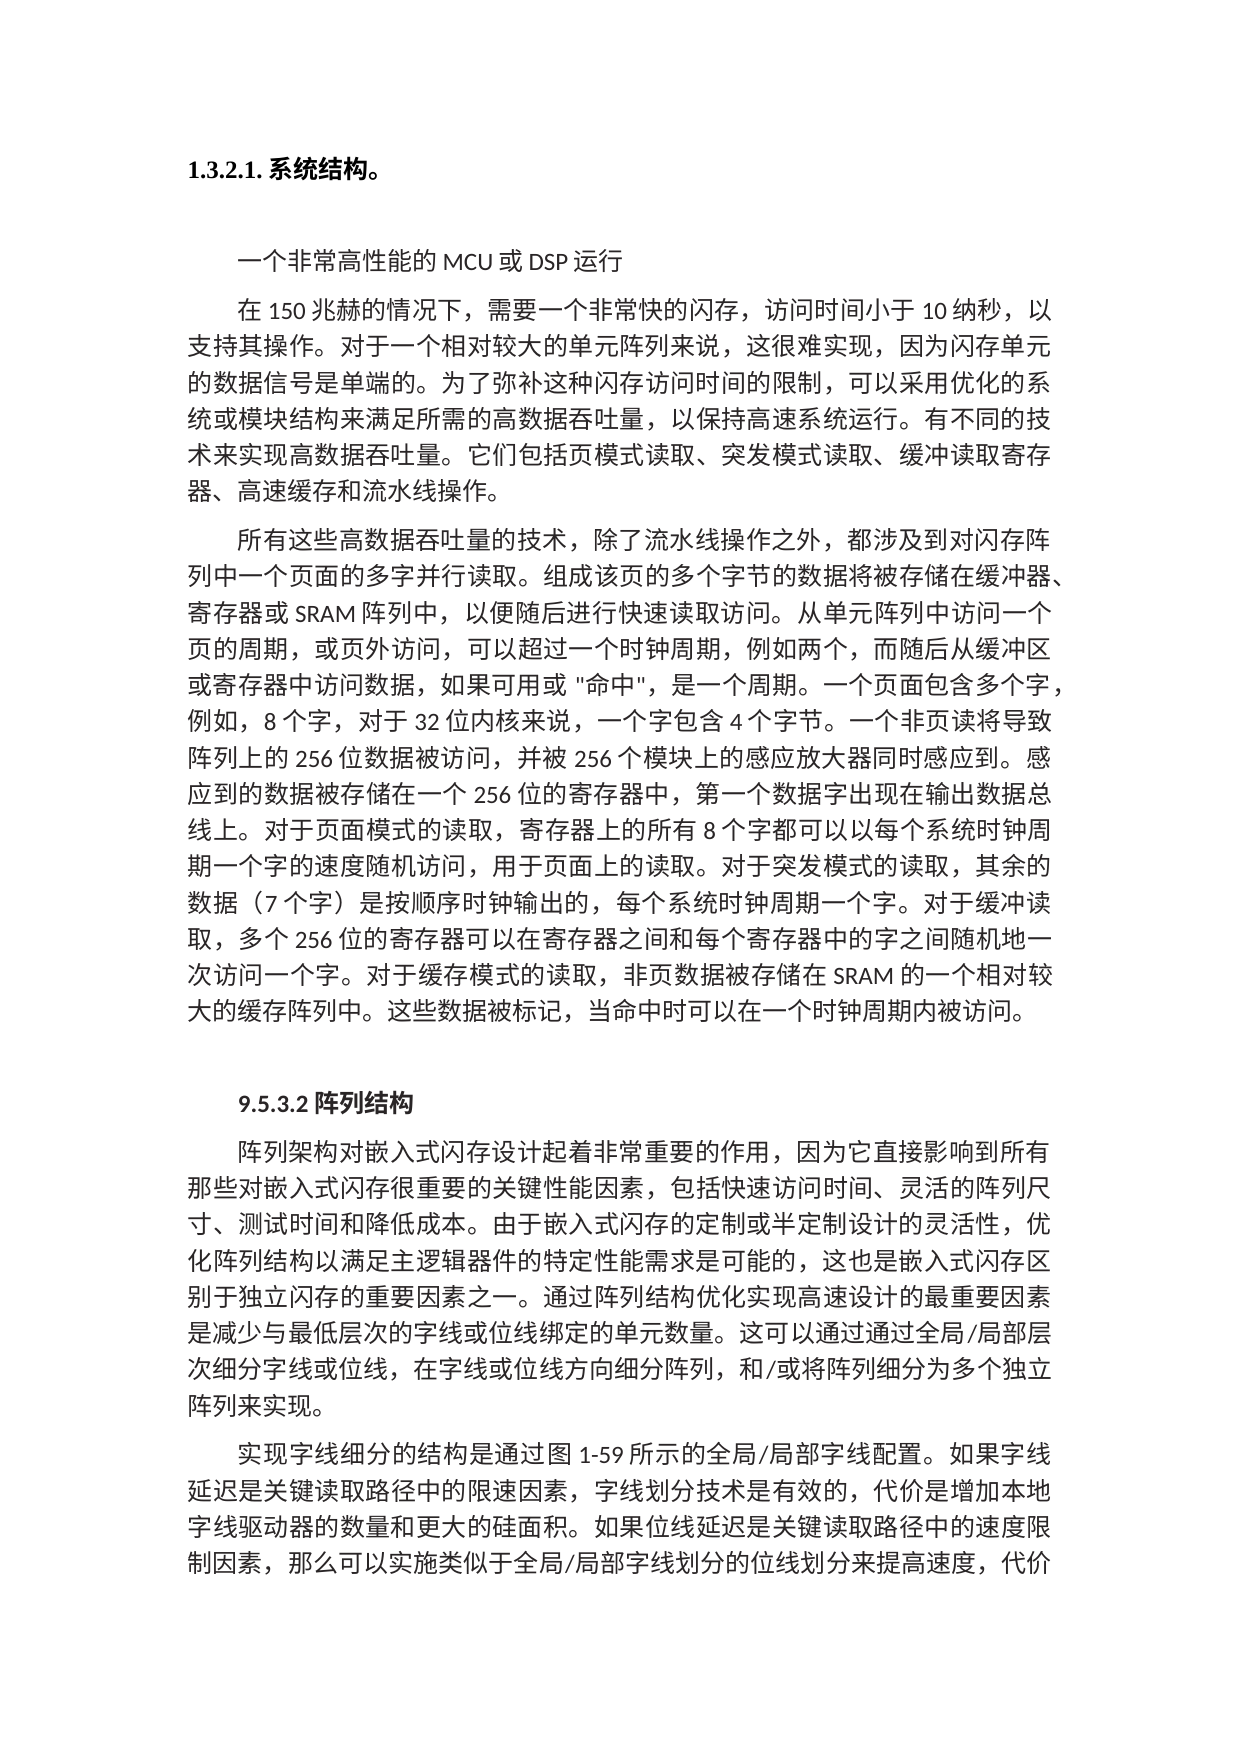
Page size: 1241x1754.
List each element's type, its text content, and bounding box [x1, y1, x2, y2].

text 所有这些高数据吞吐量的技术，除了流水线操作之外，都涉及到对闪存阵列中一个页面的多字并行读取。组成该页的多个字节的数据将被存储在缓冲器、寄存器或SRAM阵列中，以便随后进行快速读取访问。从单元阵列中访问一个页的周期，或页外访问，可以超过一个时钟周期，例如两个，而随后从缓冲区或寄存器中访问数据，如果可用或 "命中"，是一个周期。一个页面包含多个字，例如，8个字，对于32位内核来说，一个字包含4个字节。一个非页读将导致阵列上的256位数据被访问，并被256个模块上的感应放大器同时感应到。感应到的数据被存储在一个256位的寄存器中，第一个数据字出现在输出数据总线上。对于页面模式的读取，寄存器上的所有8个字都可以以每个系统时钟周期一个字的速度随机访问，用于页面上的读取。对于突发模式的读取，其余的数据（7个字）是按顺序时钟输出的，每个系统时钟周期一个字。对于缓冲读取，多个256位的寄存器可以在寄存器之间和每个寄存器中的字之间随机地一次访问一个字。对于缓存模式的读取，非页数据被存储在SRAM的一个相对较大的缓存阵列中。这些数据被标记，当命中时可以在一个时钟周期内被访问。 [187, 521, 1053, 1028]
text 9.5.3.2 阵列结构 [187, 1083, 1053, 1120]
text 一个非常高性能的MCU或DSP运行 [187, 242, 1053, 278]
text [187, 1435, 1053, 1580]
subtitle 系统结构。 [187, 150, 1053, 186]
text 在150兆赫的情况下，需要一个非常快的闪存，访问时间小于10纳秒，以支持其操作。对于一个相对较大的单元阵列来说，这很难实现，因为闪存单元的数据信号是单端的。为了弥补这种闪存访问时间的限制，可以采用优化的系统或模块结构来满足所需的高数据吞吐量，以保持高速系统运行。有不同的技术来实现高数据吞吐量。它们包括页模式读取、突发模式读取、缓冲读取寄存器、高速缓存和流水线操作。 [187, 291, 1053, 508]
text 阵列架构对嵌入式闪存设计起着非常重要的作用，因为它直接影响到所有那些对嵌入式闪存很重要的关键性能因素，包括快速访问时间、灵活的阵列尺寸、测试时间和降低成本。由于嵌入式闪存的定制或半定制设计的灵活性，优化阵列结构以满足主逻辑器件的特定性能需求是可能的，这也是嵌入式闪存区别于独立闪存的重要因素之一。通过阵列结构优化实现高速设计的最重要因素是减少与最低层次的字线或位线绑定的单元数量。这可以通过通过全局/局部层次细分字线或位线，在字线或位线方向细分阵列，和/或将阵列细分为多个独立阵列来实现。 [187, 1132, 1053, 1422]
